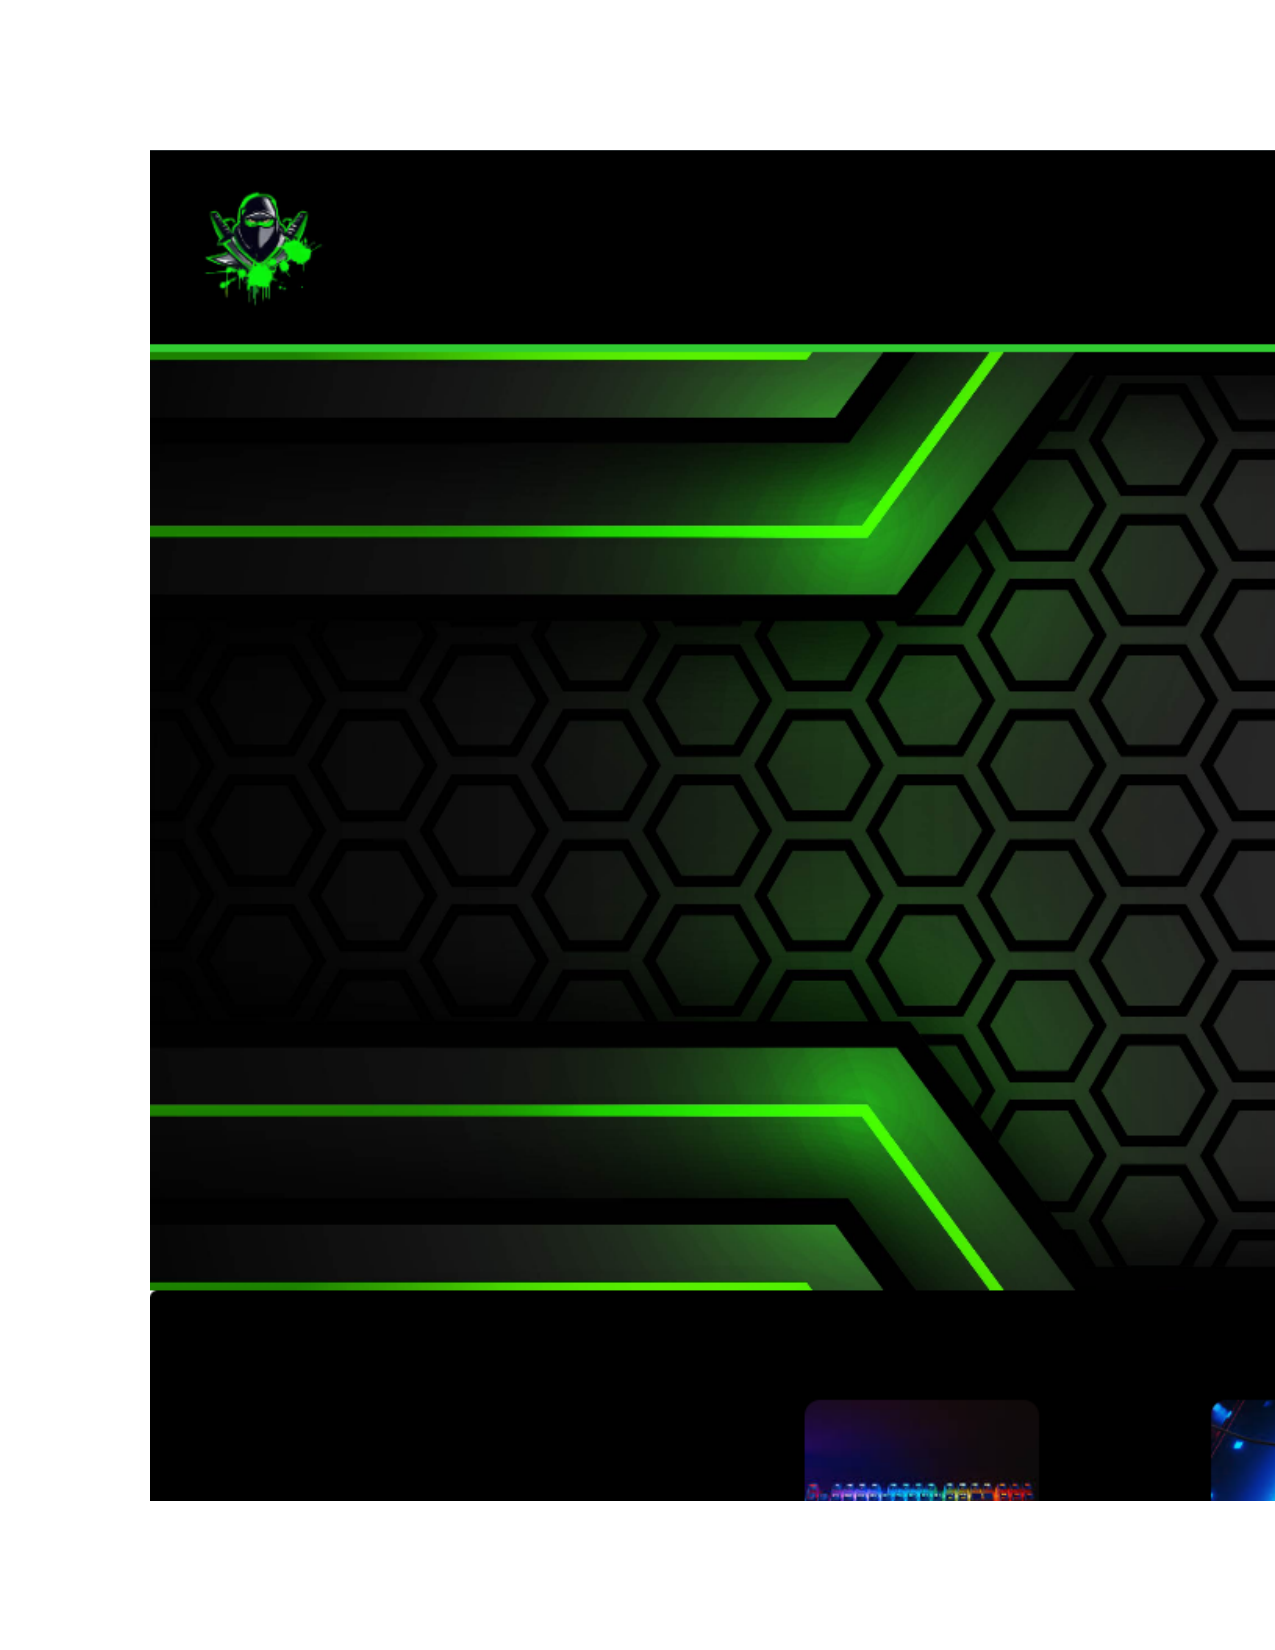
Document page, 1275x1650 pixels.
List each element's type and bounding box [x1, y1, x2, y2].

picture [921, 1494, 931, 1501]
picture [150, 150, 1275, 1501]
